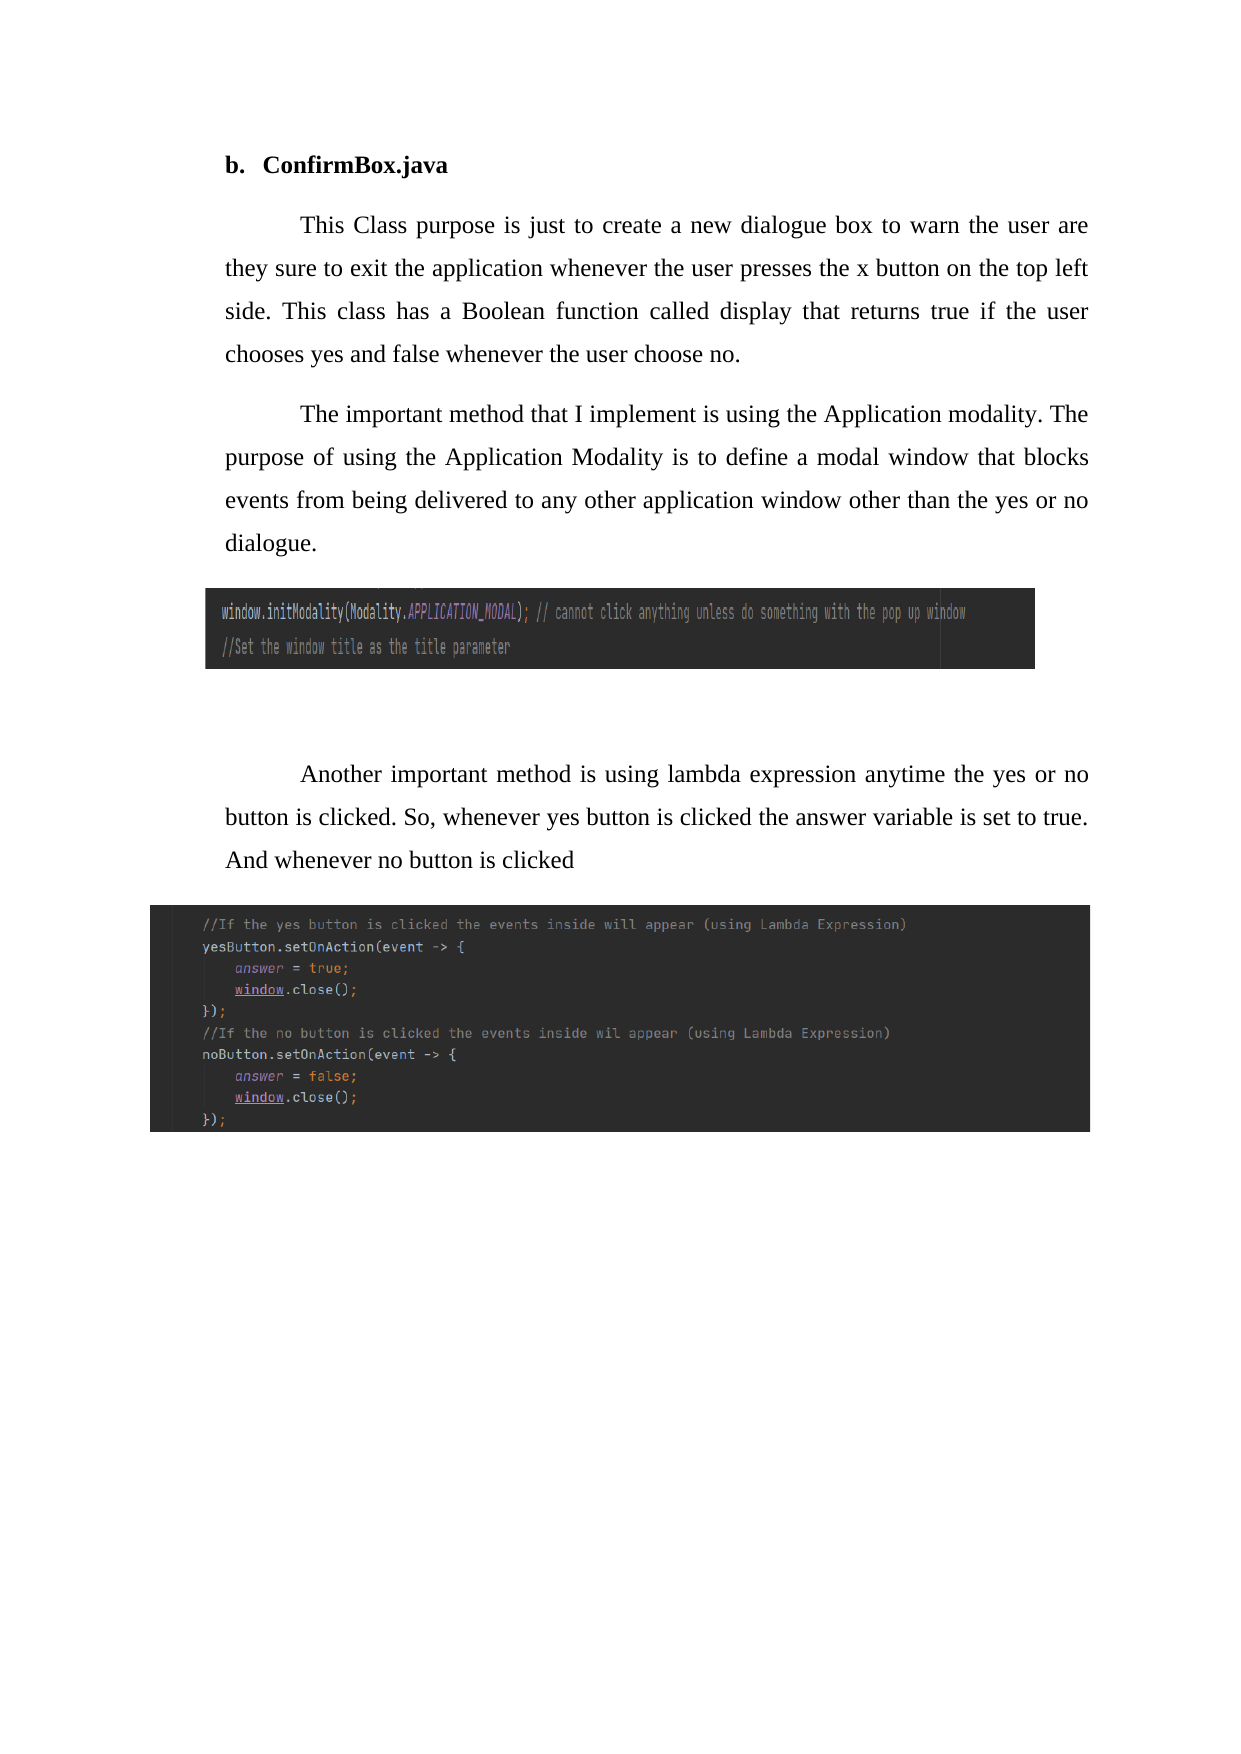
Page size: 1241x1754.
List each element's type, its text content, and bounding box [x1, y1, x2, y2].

text Another important method is using lambda expression anytime the yes or no button is clicked. So, whenever yes button is clicked the answer variable is set to true. And whenever no button is clicked [225, 759, 1090, 874]
picture [205, 588, 1035, 669]
list ConfirmBox.java [225, 150, 1090, 179]
text This Class purpose is just to create a new dialogue box to warn the user are they sure to exit the application whenever the user presses the x button on the top left side. This class has a Boolean function called display that returns true if the user chooses yes and false whenever the user choose no. [225, 210, 1090, 368]
text The important method that I implement is using the Application modality. The purpose of using the Application Modality is to define a modal window that blocks events from being delivered to any other application window other than the yes or no dialogue. [225, 399, 1090, 557]
picture [150, 905, 1091, 1132]
